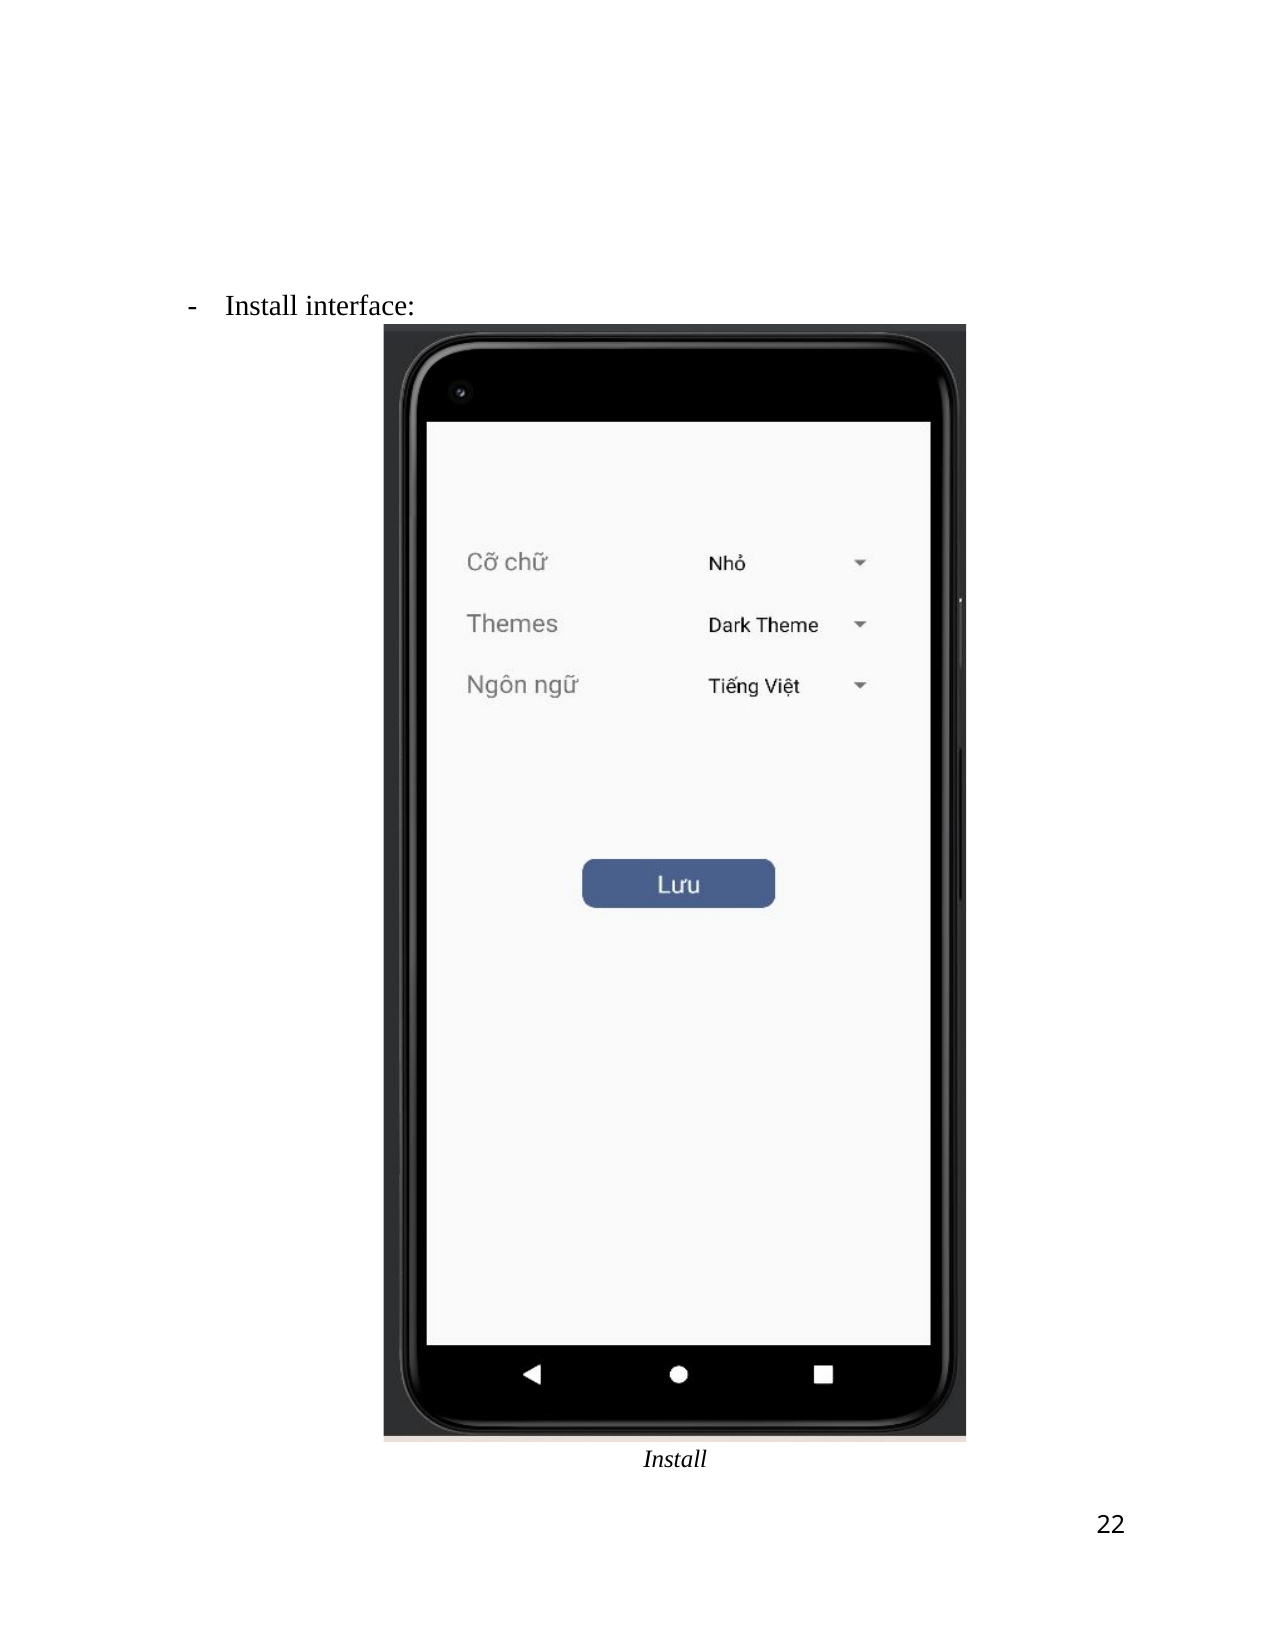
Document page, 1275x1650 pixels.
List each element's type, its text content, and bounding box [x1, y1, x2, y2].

picture [383, 324, 967, 1442]
list Install interface: [187, 288, 1125, 322]
list Install [225, 1444, 1125, 1473]
